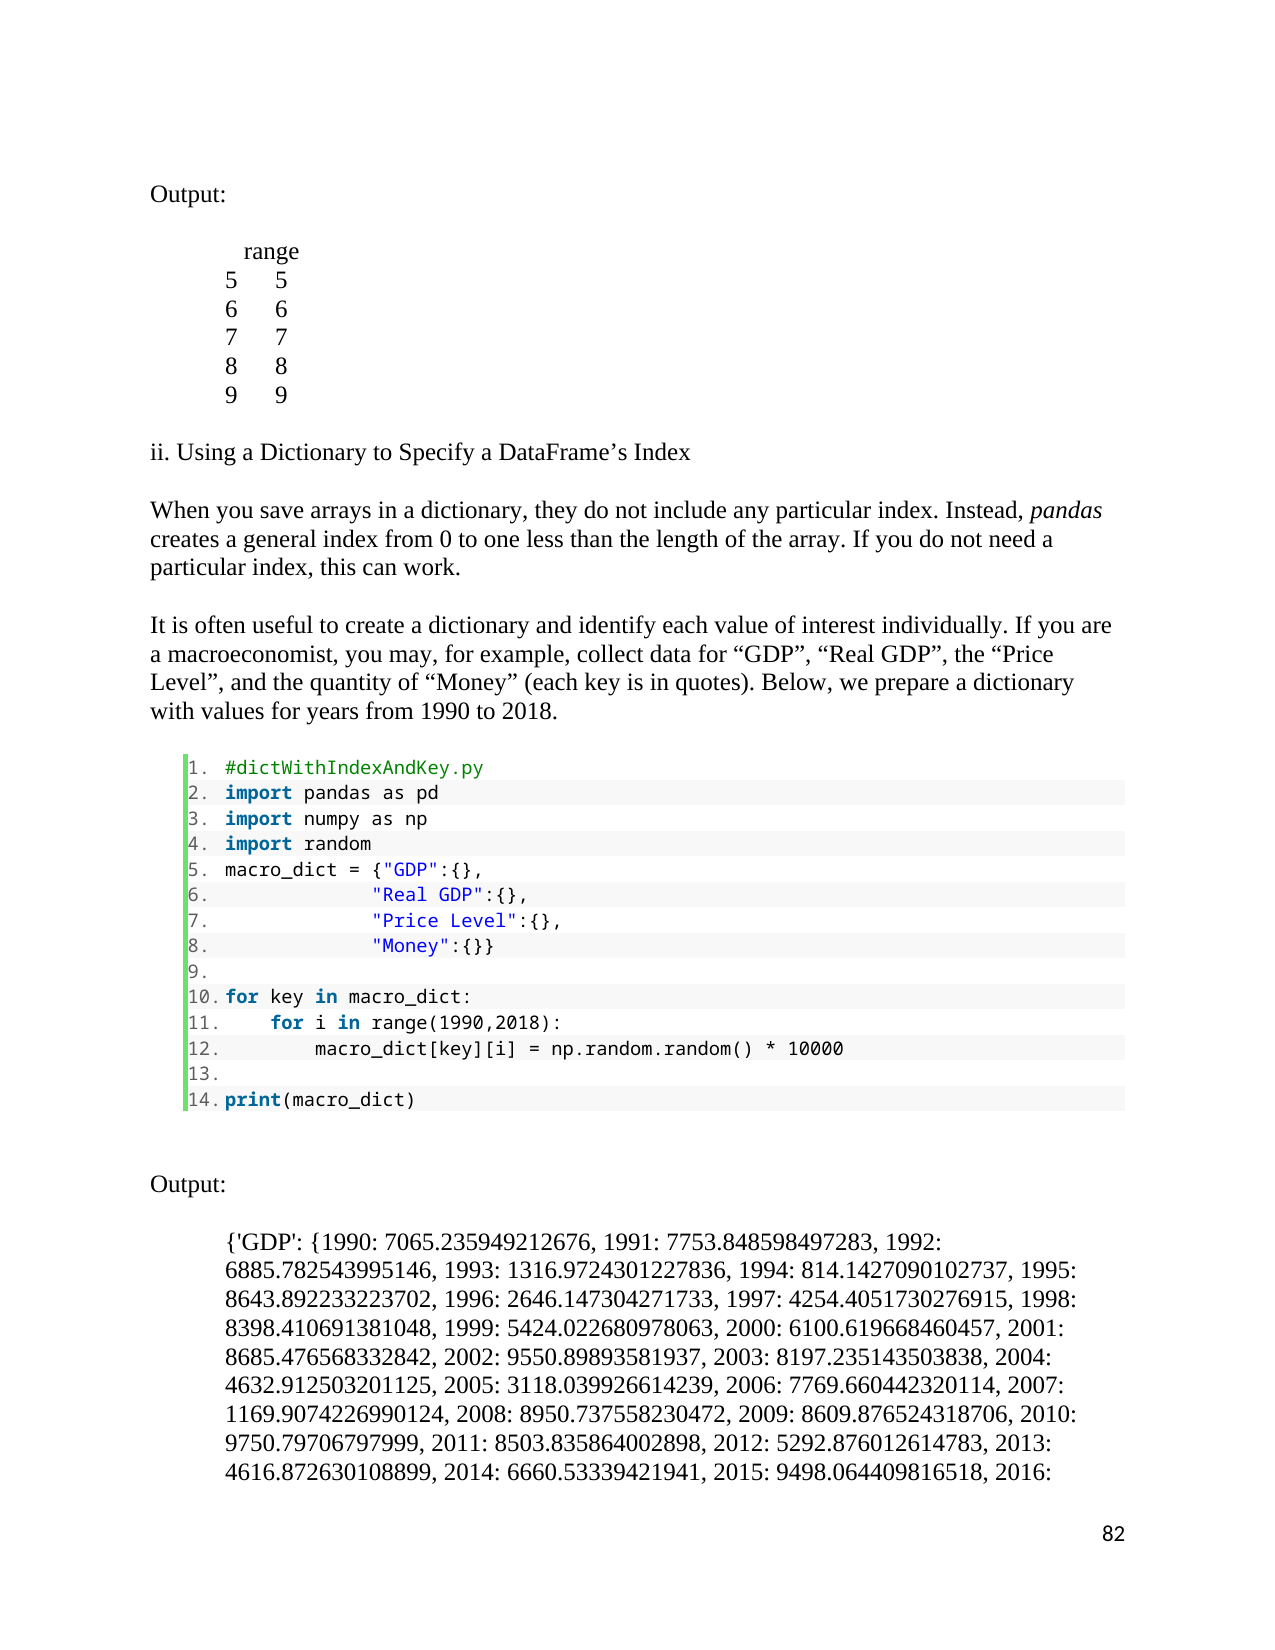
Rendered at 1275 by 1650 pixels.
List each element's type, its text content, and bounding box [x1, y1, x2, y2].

text 6 6 [225, 294, 1125, 322]
text 8 8 [225, 351, 1125, 380]
list macro_dict[key][i] = np.random.random() * 10000 [188, 1035, 1125, 1060]
list import random [188, 831, 1125, 856]
text It is often useful to create a dictionary and identify each value of interest individually. If you are a macroeconomist, you may, for example, collect data for “GDP”, “Real GDP”, the “Price Level”, and the quantity of “Money” (each key is in quotes). Below, we prepare a dictionary with values for years from 1990 to 2018. [150, 610, 1125, 725]
list for key in macro_dict: [188, 984, 1125, 1009]
list for i in range(1990,2018): [188, 1009, 1125, 1035]
text Output: [150, 179, 1125, 207]
text When you save arrays in a dictionary, they do not include any particular index. Instead, pandas creates a general index from 0 to one less than the length of the array. If you do not need a particular index, this can work. [150, 495, 1125, 581]
list "Real GDP":{}, [188, 882, 1125, 907]
text 7 7 [225, 322, 1125, 351]
list "Money":{}} [188, 933, 1125, 958]
list print(macro_dict) [188, 1086, 1125, 1111]
text range [225, 236, 1125, 265]
list macro_dict = {"GDP":{}, [188, 856, 1125, 882]
text ii. Using a Dictionary to Specify a DataFrame’s Index [150, 437, 1125, 466]
text 9 9 [225, 380, 1125, 409]
list import pandas as pd [188, 780, 1125, 805]
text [225, 1227, 1125, 1486]
list "Price Level":{}, [188, 907, 1125, 933]
list import numpy as np [188, 805, 1125, 831]
list #dictWithIndexAndKey.py [188, 754, 1125, 780]
text Output: [150, 1169, 1125, 1198]
text 5 5 [225, 265, 1125, 294]
